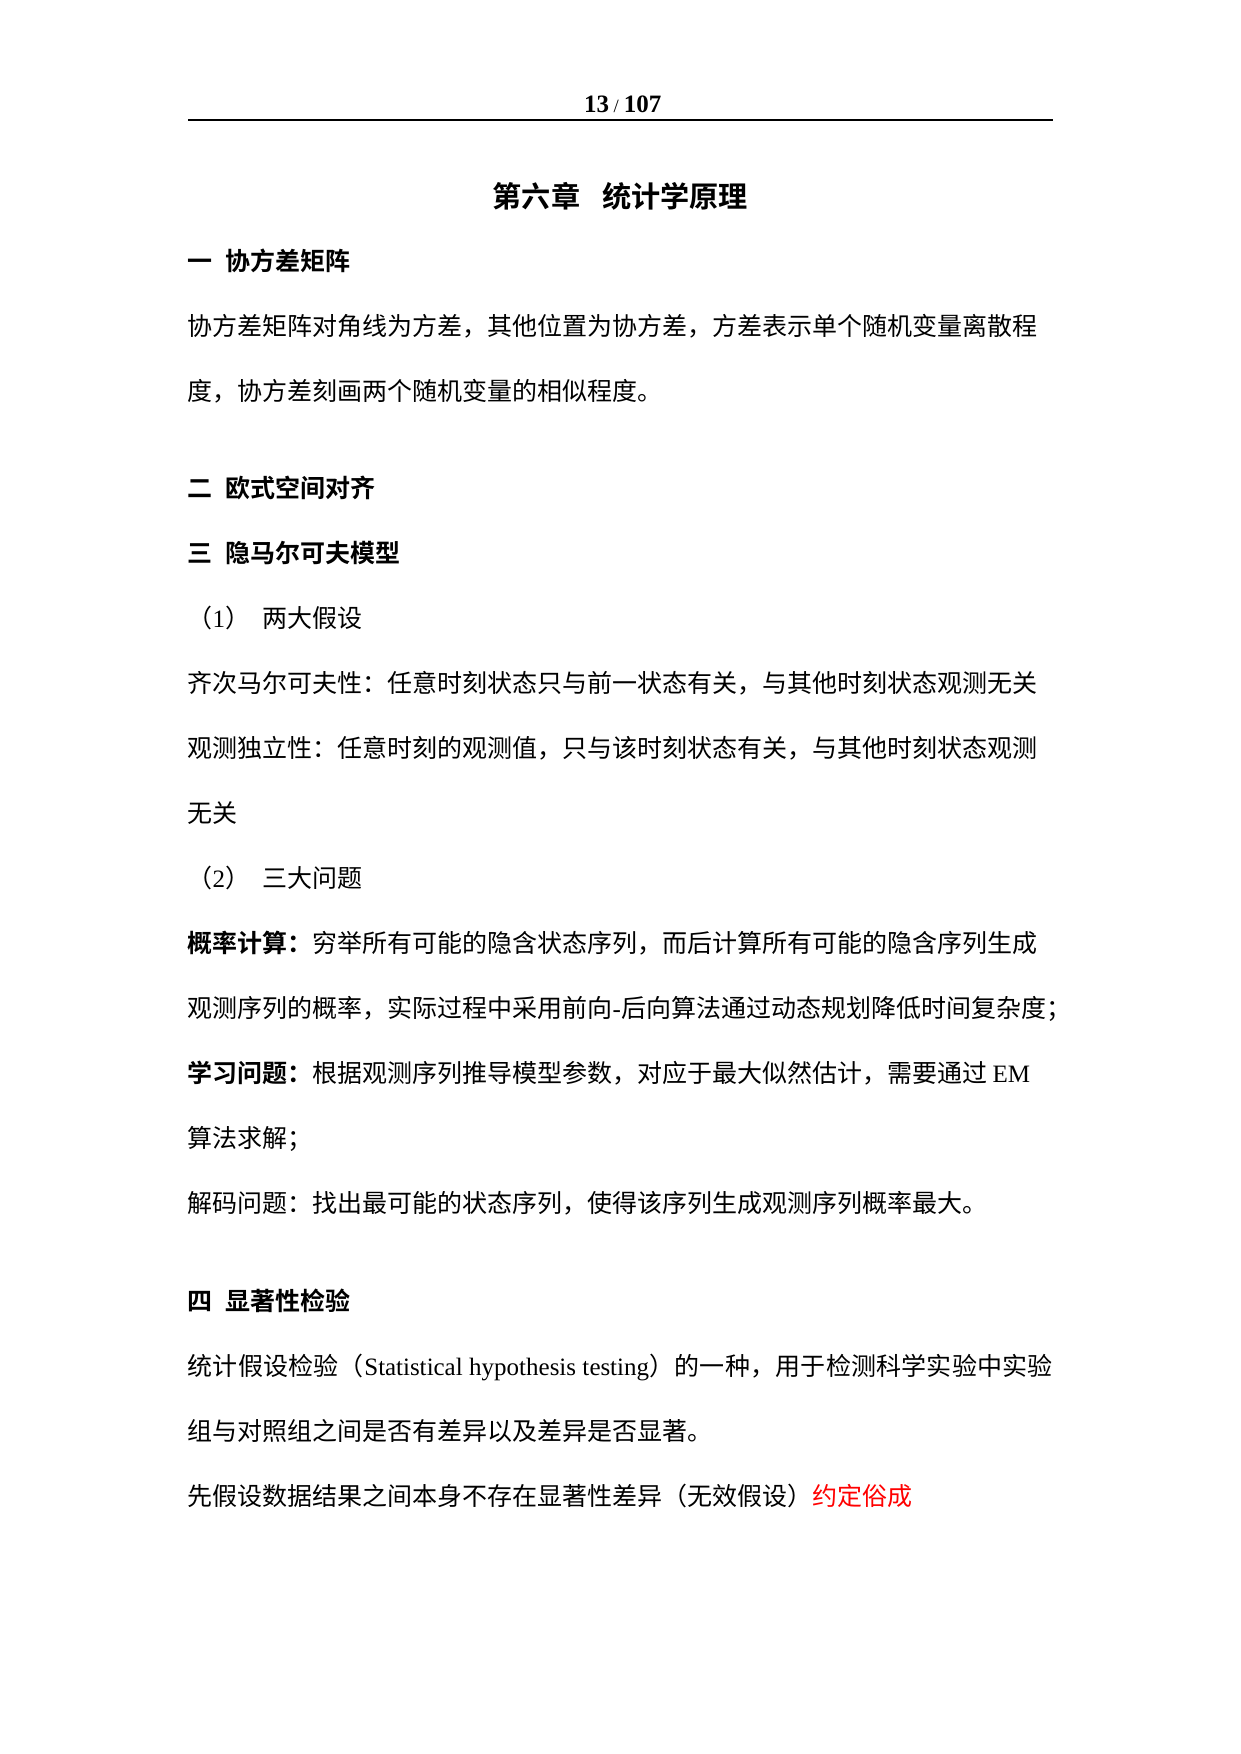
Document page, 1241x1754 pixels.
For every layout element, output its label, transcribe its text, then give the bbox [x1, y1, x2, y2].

list 三大问题 [187, 844, 1053, 909]
list 隐马尔可夫模型 [187, 519, 1053, 584]
list 协方差矩阵 [187, 227, 1053, 292]
text 齐次马尔可夫性：任意时刻状态只与前一状态有关，与其他时刻状态观测无关 [187, 649, 1053, 714]
text 统计假设检验（Statistical hypothesis testing）的一种，用于检测科学实验中实验组与对照组之间是否有差异以及差异是否显著。 [187, 1332, 1053, 1462]
list 显著性检验 [187, 1267, 1053, 1332]
text 观测独立性：任意时刻的观测值，只与该时刻状态有关，与其他时刻状态观测无关 [187, 714, 1053, 844]
list 统计学原理 [187, 162, 1053, 227]
text 概率计算：穷举所有可能的隐含状态序列，而后计算所有可能的隐含序列生成观测序列的概率，实际过程中采用前向-后向算法通过动态规划降低时间复杂度； [187, 909, 1053, 1039]
text 解码问题：找出最可能的状态序列，使得该序列生成观测序列概率最大。 [187, 1169, 1053, 1234]
list 两大假设 [187, 584, 1053, 649]
list 欧式空间对齐 [187, 454, 1053, 519]
text 协方差矩阵对角线为方差，其他位置为协方差，方差表示单个随机变量离散程度，协方差刻画两个随机变量的相似程度。 [187, 292, 1053, 422]
text 学习问题：根据观测序列推导模型参数，对应于最大似然估计，需要通过EM算法求解； [187, 1039, 1053, 1169]
text 先假设数据结果之间本身不存在显著性差异（无效假设）约定俗成 [187, 1462, 1053, 1527]
